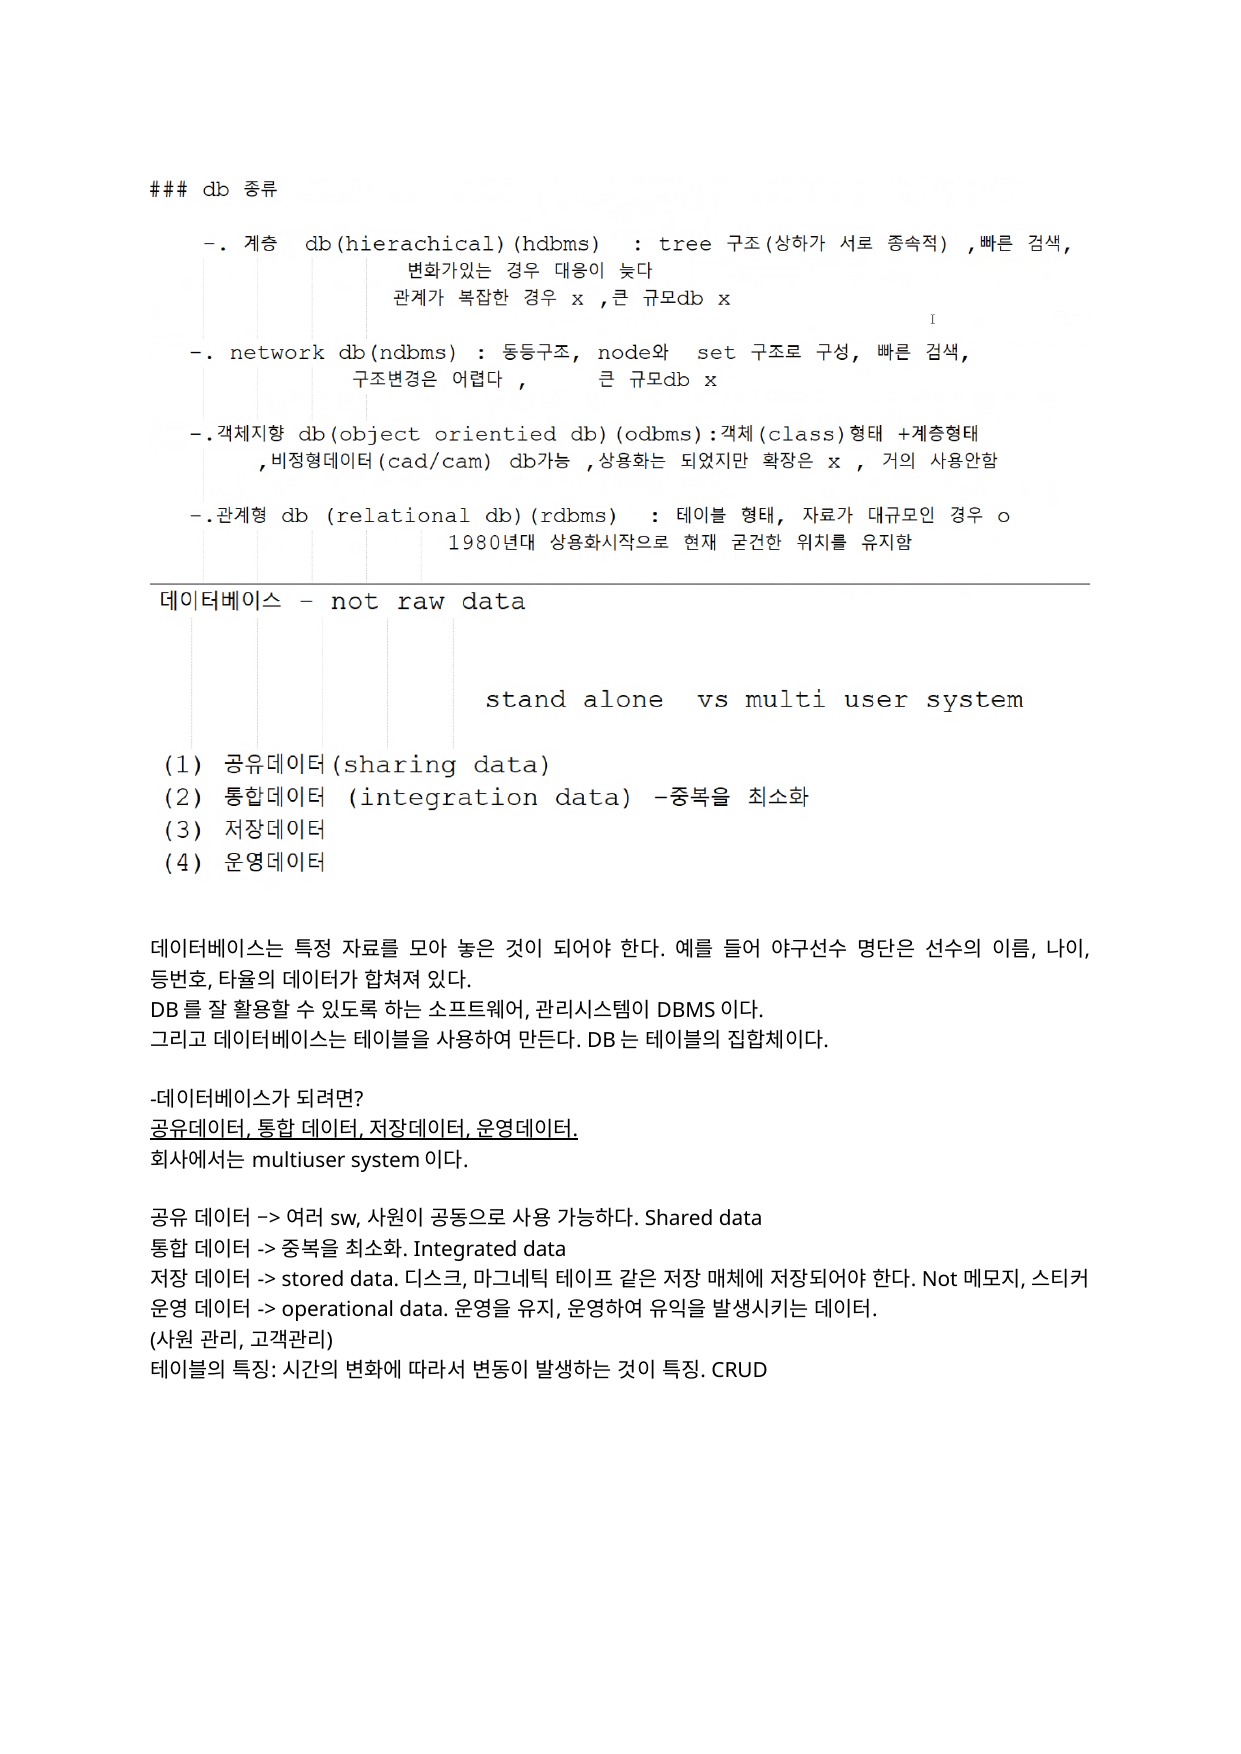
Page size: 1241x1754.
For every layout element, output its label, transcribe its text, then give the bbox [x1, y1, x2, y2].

text 회사에서는 multiuser system이다. [150, 1143, 1090, 1173]
text 그리고 데이터베이스는 테이블을 사용하여 만든다. DB는 테이블의 집합체이다. [150, 1023, 1090, 1054]
text 운영 데이터 -> operational data. 운영을 유지, 운영하여 유익을 발생시키는 데이터. [150, 1292, 1090, 1323]
text (사원 관리, 고객관리) [150, 1323, 1090, 1353]
text 공유데이터, 통합 데이터, 저장데이터, 운영데이터. [150, 1112, 1090, 1143]
picture [150, 177, 1091, 904]
text DB를 잘 활용할 수 있도록 하는 소프트웨어, 관리시스템이 DBMS이다. [150, 993, 1090, 1023]
text -데이터베이스가 되려면? [150, 1082, 1090, 1112]
text 저장 데이터 -> stored data. 디스크, 마그네틱 테이프 같은 저장 매체에 저장되어야 한다. Not 메모지, 스티커 [150, 1262, 1090, 1292]
text 통합 데이터 -> 중복을 최소화. Integrated data [150, 1232, 1090, 1262]
text 테이블의 특징: 시간의 변화에 따라서 변동이 발생하는 것이 특징. CRUD [150, 1353, 1090, 1383]
text 데이터베이스는 특정 자료를 모아 놓은 것이 되어야 한다. 예를 들어 야구선수 명단은 선수의 이름, 나이, 등번호, 타율의 데이터가 합쳐져 있다. [150, 932, 1090, 993]
text 공유 데이터 –> 여러 sw, 사원이 공동으로 사용 가능하다. Shared data [150, 1202, 1090, 1232]
